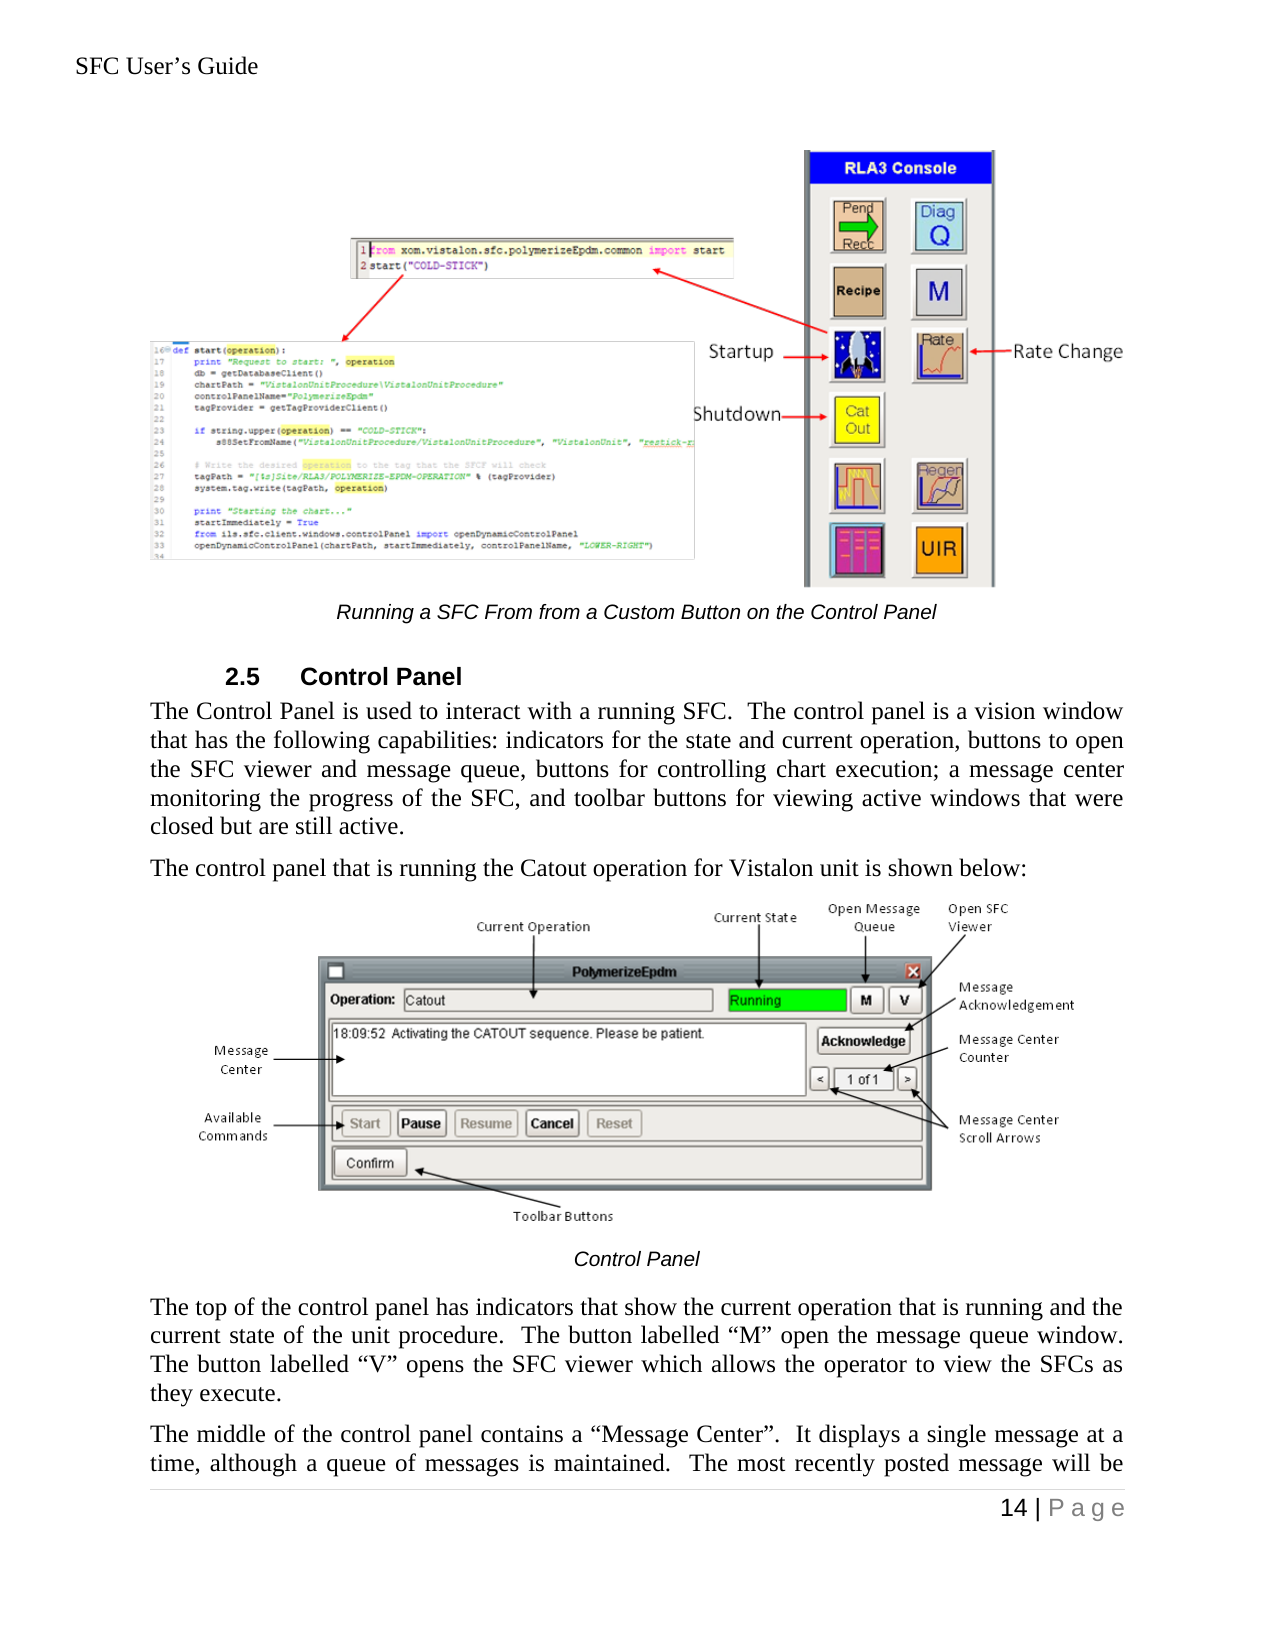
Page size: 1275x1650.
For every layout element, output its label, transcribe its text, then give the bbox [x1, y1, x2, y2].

text Running a SFC From from a Custom Button on the Control Panel [150, 600, 1125, 624]
picture [150, 150, 1138, 588]
text The Control Panel is used to interact with a running SFC. The control panel is a vision window that has the following capabilities: indicators for the state and current operation, buttons to open the SFC viewer and message queue, buttons for controlling chart execution; a message center monitoring the progress of the SFC, and toolbar buttons for viewing active windows that were closed but are still active. [150, 696, 1125, 840]
text The top of the control panel has indicators that show the current operation that is running and the current state of the unit procedure. The button labelled “M” open the message queue window. The button labelled “V” opens the SFC viewer which allows the operator to view the SFCs as they execute. [150, 1292, 1125, 1407]
text The control panel that is running the Catout operation for Vistalon unit is shown below: [150, 853, 1125, 881]
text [150, 1419, 1125, 1477]
subtitle Control Panel [225, 661, 1125, 690]
text Control Panel [150, 1247, 1125, 1271]
picture [187, 893, 1088, 1235]
